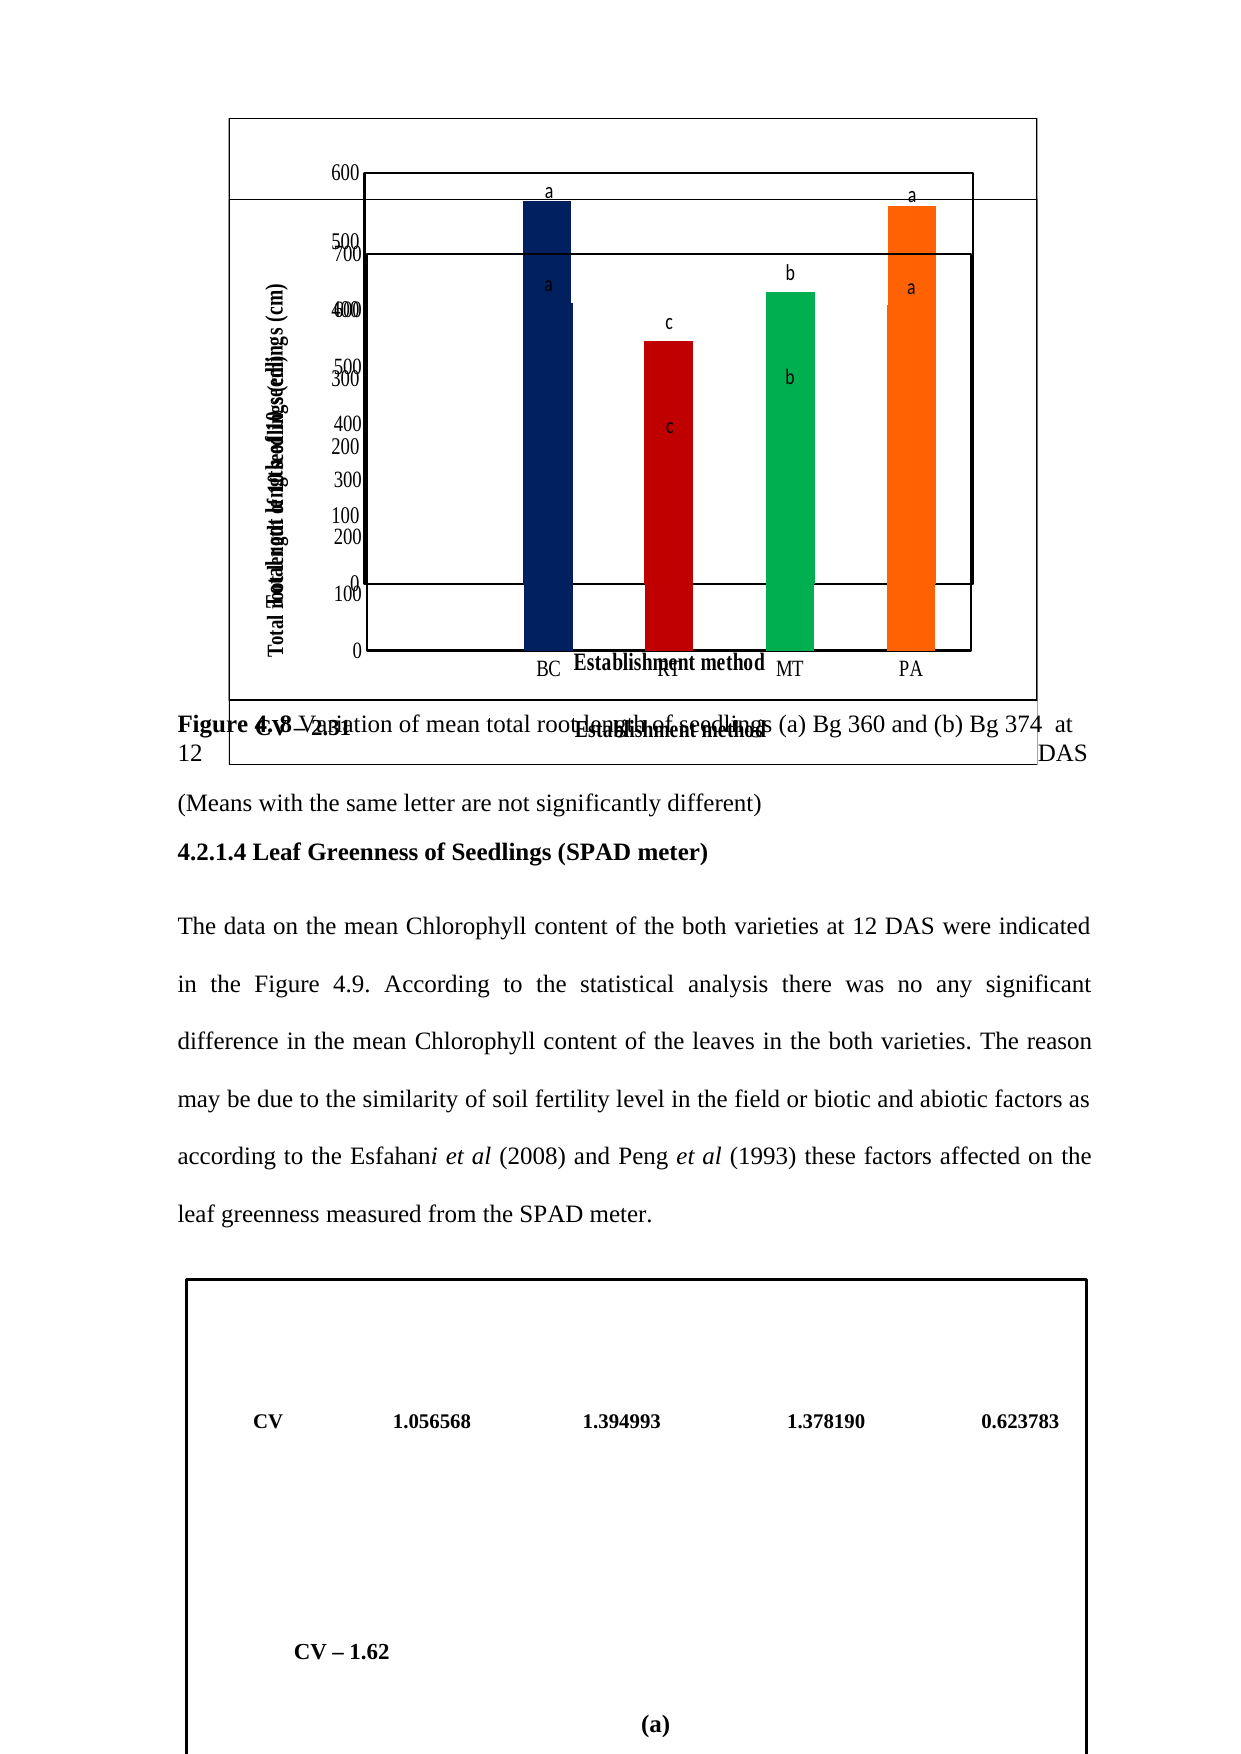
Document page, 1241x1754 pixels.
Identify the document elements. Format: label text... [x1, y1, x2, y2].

text 4.2.1.4 Leaf Greenness of Seedlings (SPAD meter) [177, 837, 1092, 866]
text The data on the mean Chlorophyll content of the both varieties at 12 DAS were indicated in the Figure 4.9. According to the statistical analysis there was no any significant difference in the mean Chlorophyll content of the leaves in the both varieties. The reason may be due to the similarity of soil fertility level in the field or biotic and abiotic factors as according to the Esfahani et al (2008) and Peng et al (1993) these factors affected on the leaf greenness measured from the SPAD meter. [177, 911, 1092, 1228]
text (Means with the same letter are not significantly different) [177, 788, 1092, 816]
text Figure 4. 8 Variation of mean total root length of seedlings (a) Bg 360 and (b) Bg 374 at 12 DAS [177, 313, 1092, 767]
